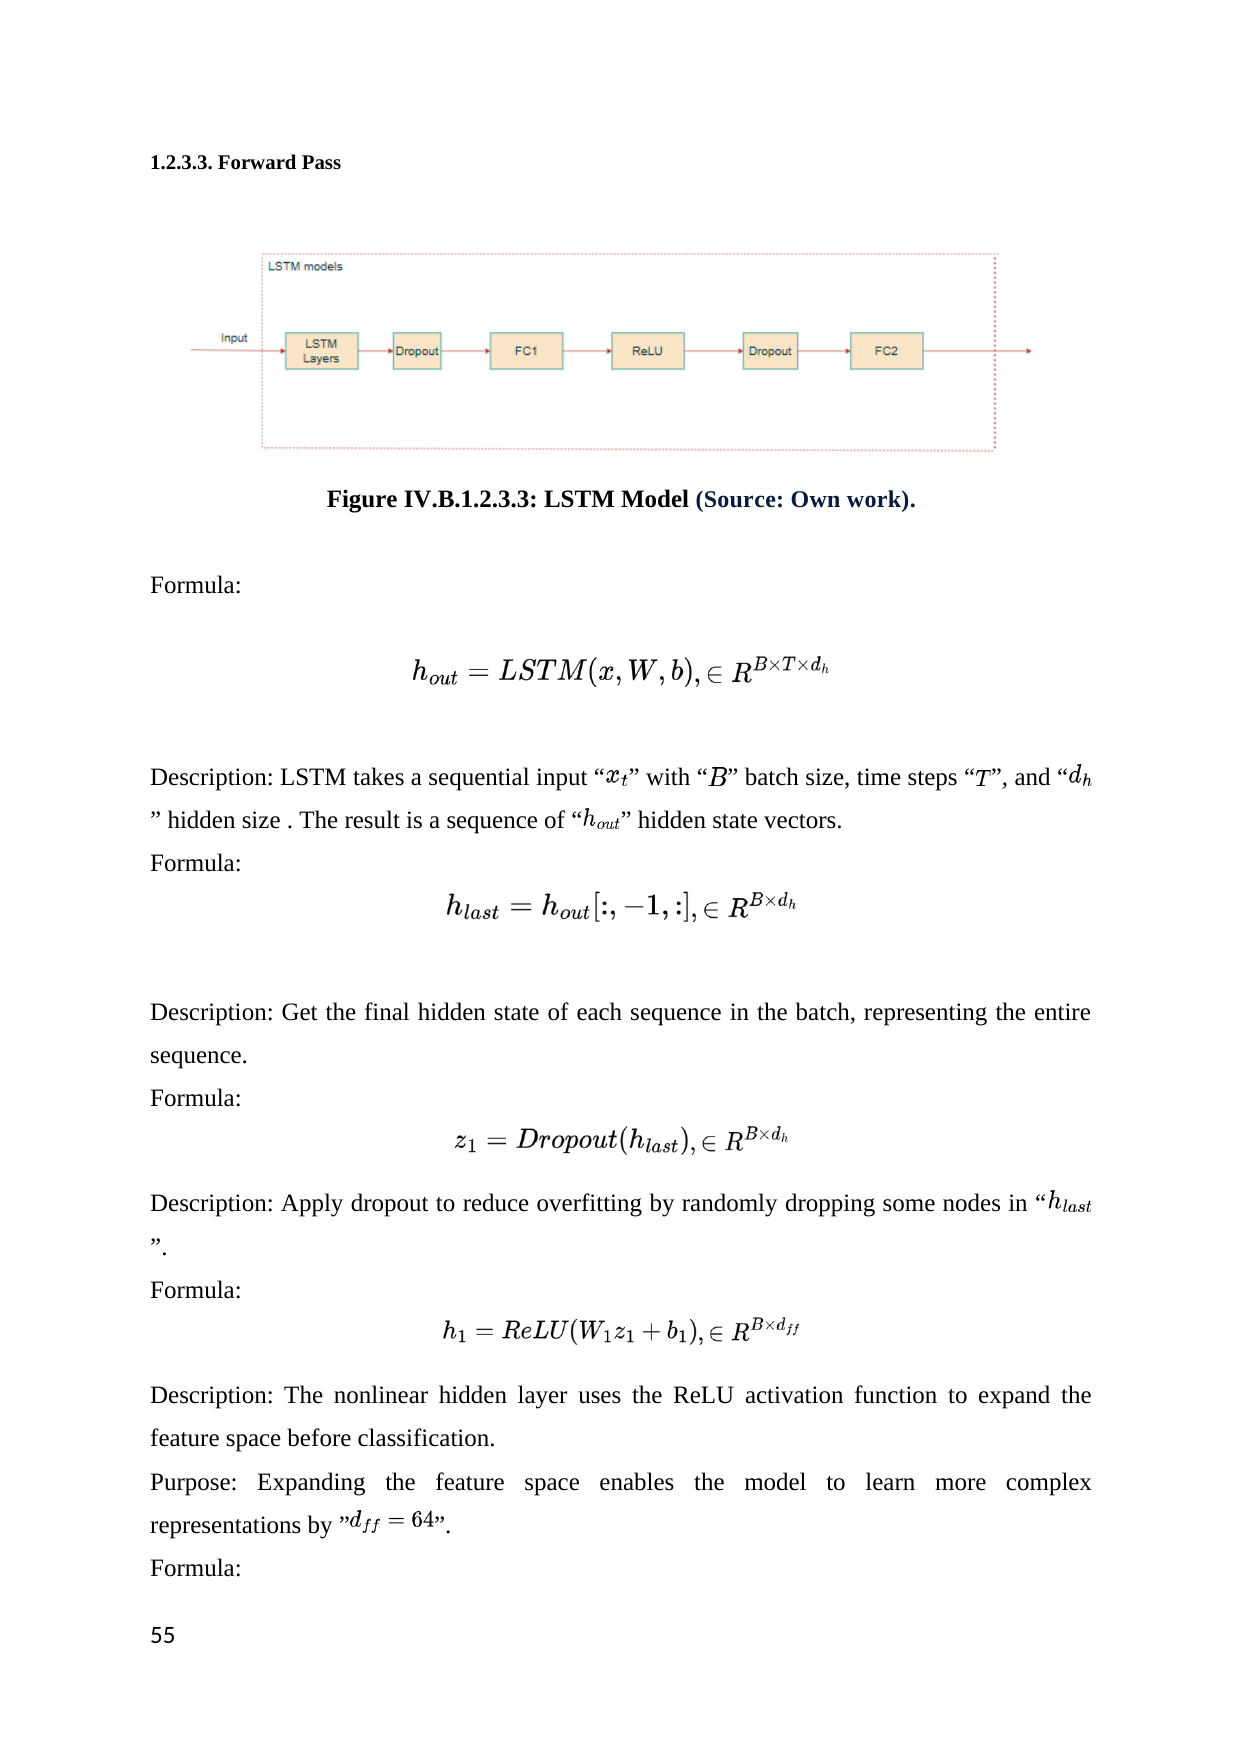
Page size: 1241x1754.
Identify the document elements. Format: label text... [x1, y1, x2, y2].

picture [445, 891, 798, 922]
picture [605, 770, 629, 786]
picture [442, 1317, 801, 1345]
text Formula: [150, 848, 1093, 877]
text Description: The nonlinear hidden layer uses the ReLU activation function to expand the feature space before classification. [150, 1380, 1093, 1452]
picture [582, 808, 621, 829]
text Purpose: Expanding the feature space enables the model to learn more complex representations by ””. [150, 1467, 1093, 1538]
text Formula: [150, 570, 1093, 599]
text Figure IV.B.1.2.3.3: LSTM Model (Source: Own work). [150, 484, 1093, 512]
text Formula: [150, 1083, 1093, 1112]
picture [411, 656, 831, 687]
text Description: LSTM takes a sequential input “” with “” batch size, time steps “”, and “” hidden size . The result is a sequence of “” hidden state vectors. [150, 762, 1093, 834]
picture [707, 767, 727, 786]
subtitle 1.2.3.3. Forward Pass [150, 150, 1093, 174]
text Description: Apply dropout to reduce overfitting by randomly dropping some nodes in “”. [150, 1188, 1093, 1260]
text Formula: [150, 1275, 1093, 1303]
picture [453, 1126, 790, 1155]
picture [1068, 764, 1093, 786]
text Description: Get the final hidden state of each sequence in the batch, representing the entire sequence. [150, 997, 1093, 1069]
picture [188, 239, 1054, 469]
picture [350, 1510, 434, 1533]
picture [975, 770, 991, 786]
picture [1047, 1190, 1093, 1212]
text Formula: [150, 1553, 1093, 1582]
